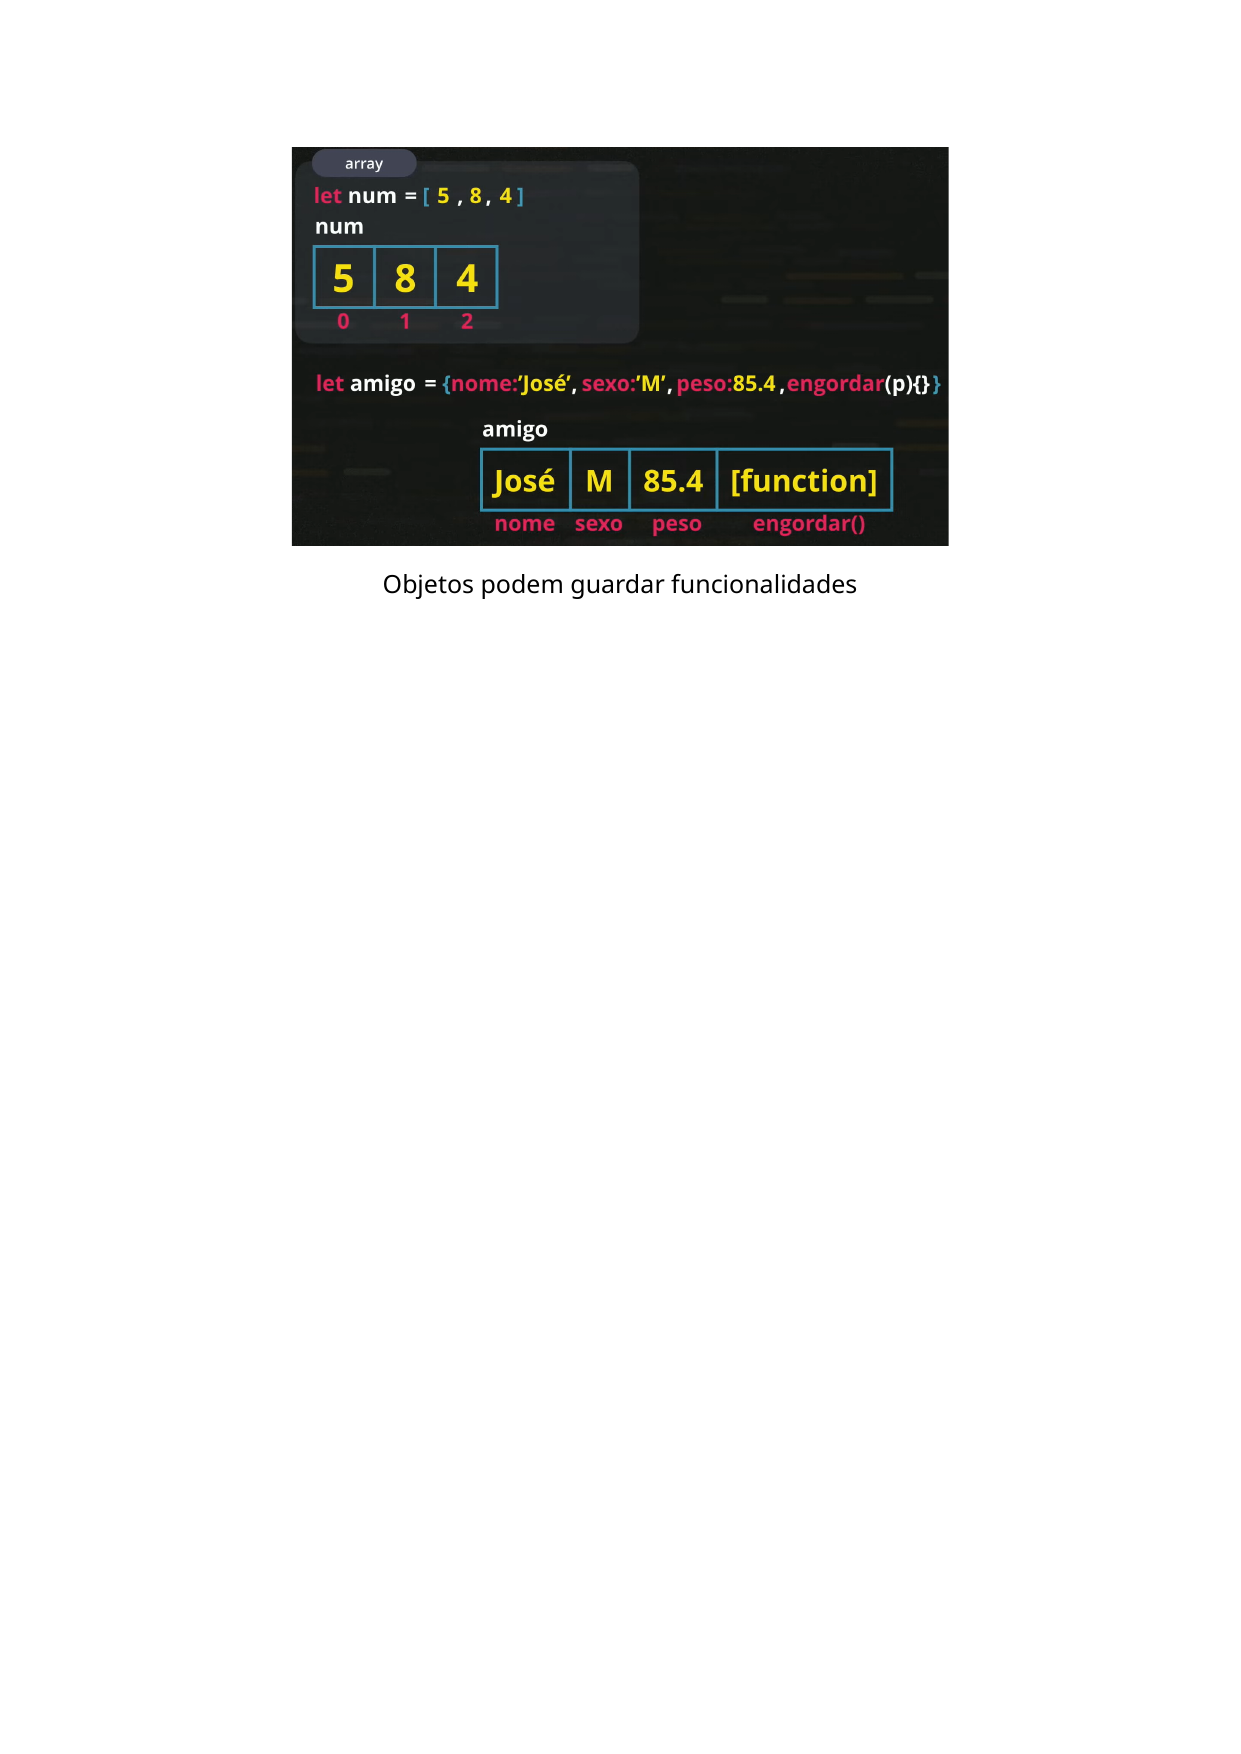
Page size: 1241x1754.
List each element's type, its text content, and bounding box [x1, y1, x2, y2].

text Objetos podem guardar funcionalidades [177, 567, 1063, 601]
picture [291, 147, 949, 546]
